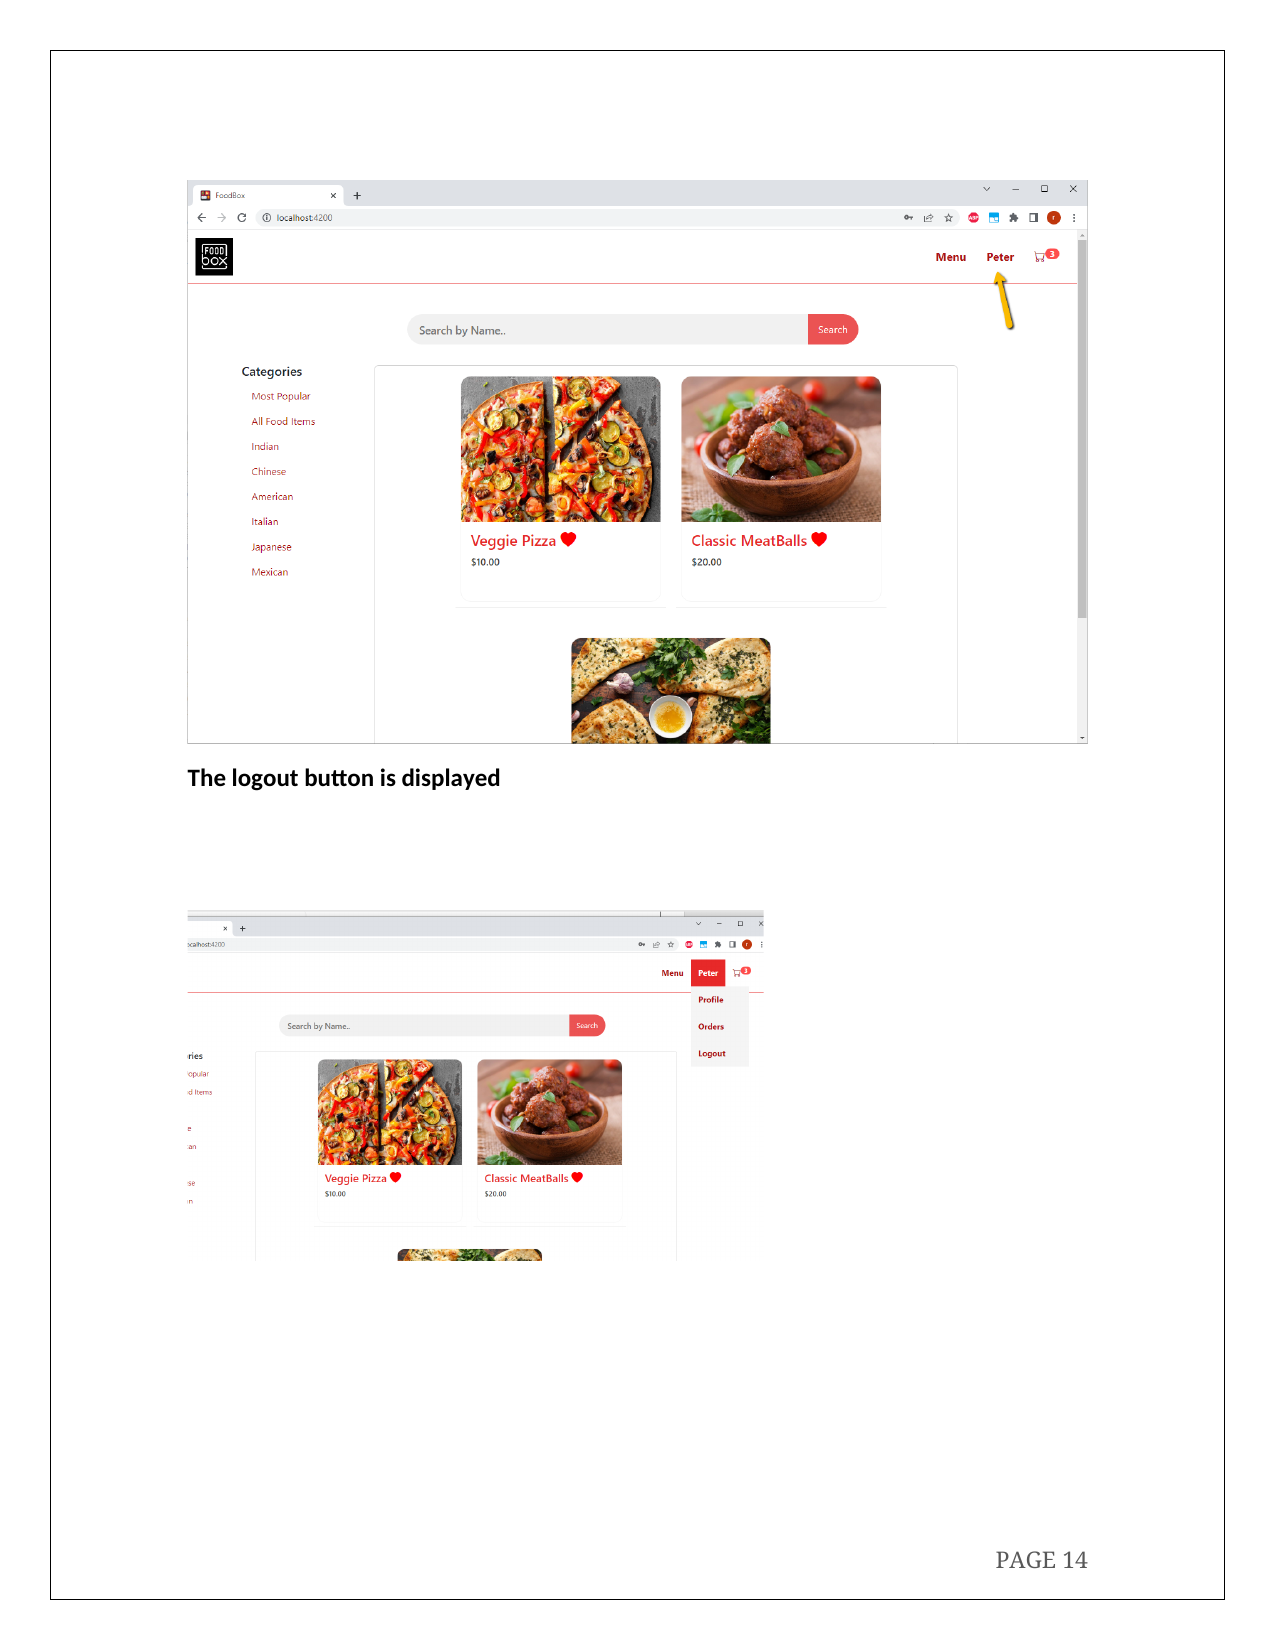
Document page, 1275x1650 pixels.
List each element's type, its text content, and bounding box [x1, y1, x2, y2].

text The logout button is displayed [187, 762, 1087, 792]
picture [187, 180, 1088, 744]
picture [187, 910, 764, 1261]
